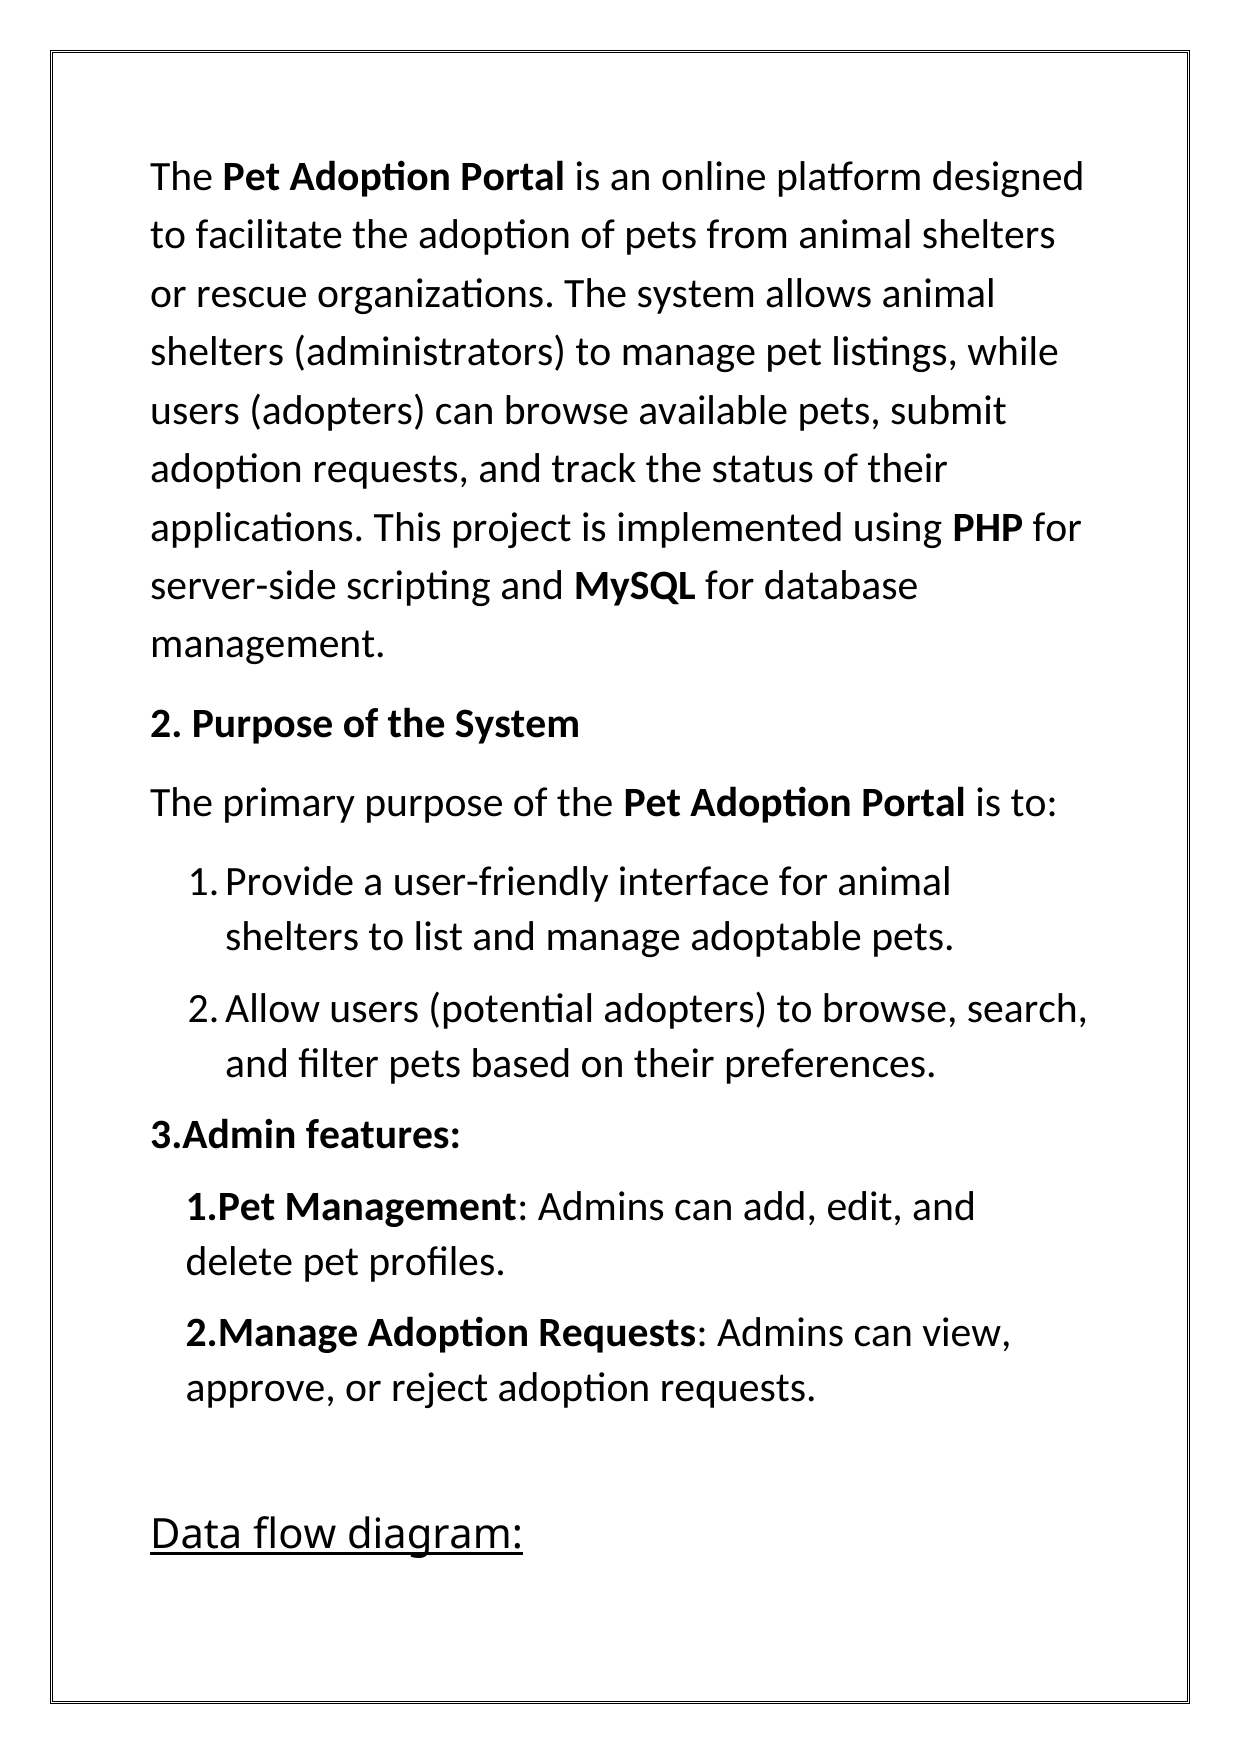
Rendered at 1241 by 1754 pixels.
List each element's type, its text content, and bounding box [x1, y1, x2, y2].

text The primary purpose of the Pet Adoption Portal is to: [150, 776, 1090, 827]
text The Pet Adoption Portal is an online platform designed to facilitate the adoption of pets from animal shelters or rescue organizations. The system allows animal shelters (administrators) to manage pet listings, while users (adopters) can browse available pets, submit adoption requests, and track the status of their applications. This project is implemented using PHP for server-side scripting and MySQL for database management. [150, 150, 1090, 668]
text 3.Admin features: [150, 1108, 1090, 1159]
text 1.Pet Management: Admins can add, edit, and delete pet profiles. [185, 1180, 1090, 1286]
text 2.Manage Adoption Requests: Admins can view, approve, or reject adoption requests. [185, 1306, 1090, 1412]
text Data flow diagram: [150, 1504, 1090, 1561]
text 2. Purpose of the System [150, 697, 1090, 748]
list Allow users (potential adopters) to browse, search, and filter pets based on their preferences. [187, 982, 1090, 1087]
list Provide a user-friendly interface for animal shelters to list and manage adoptable pets. [187, 855, 1090, 961]
